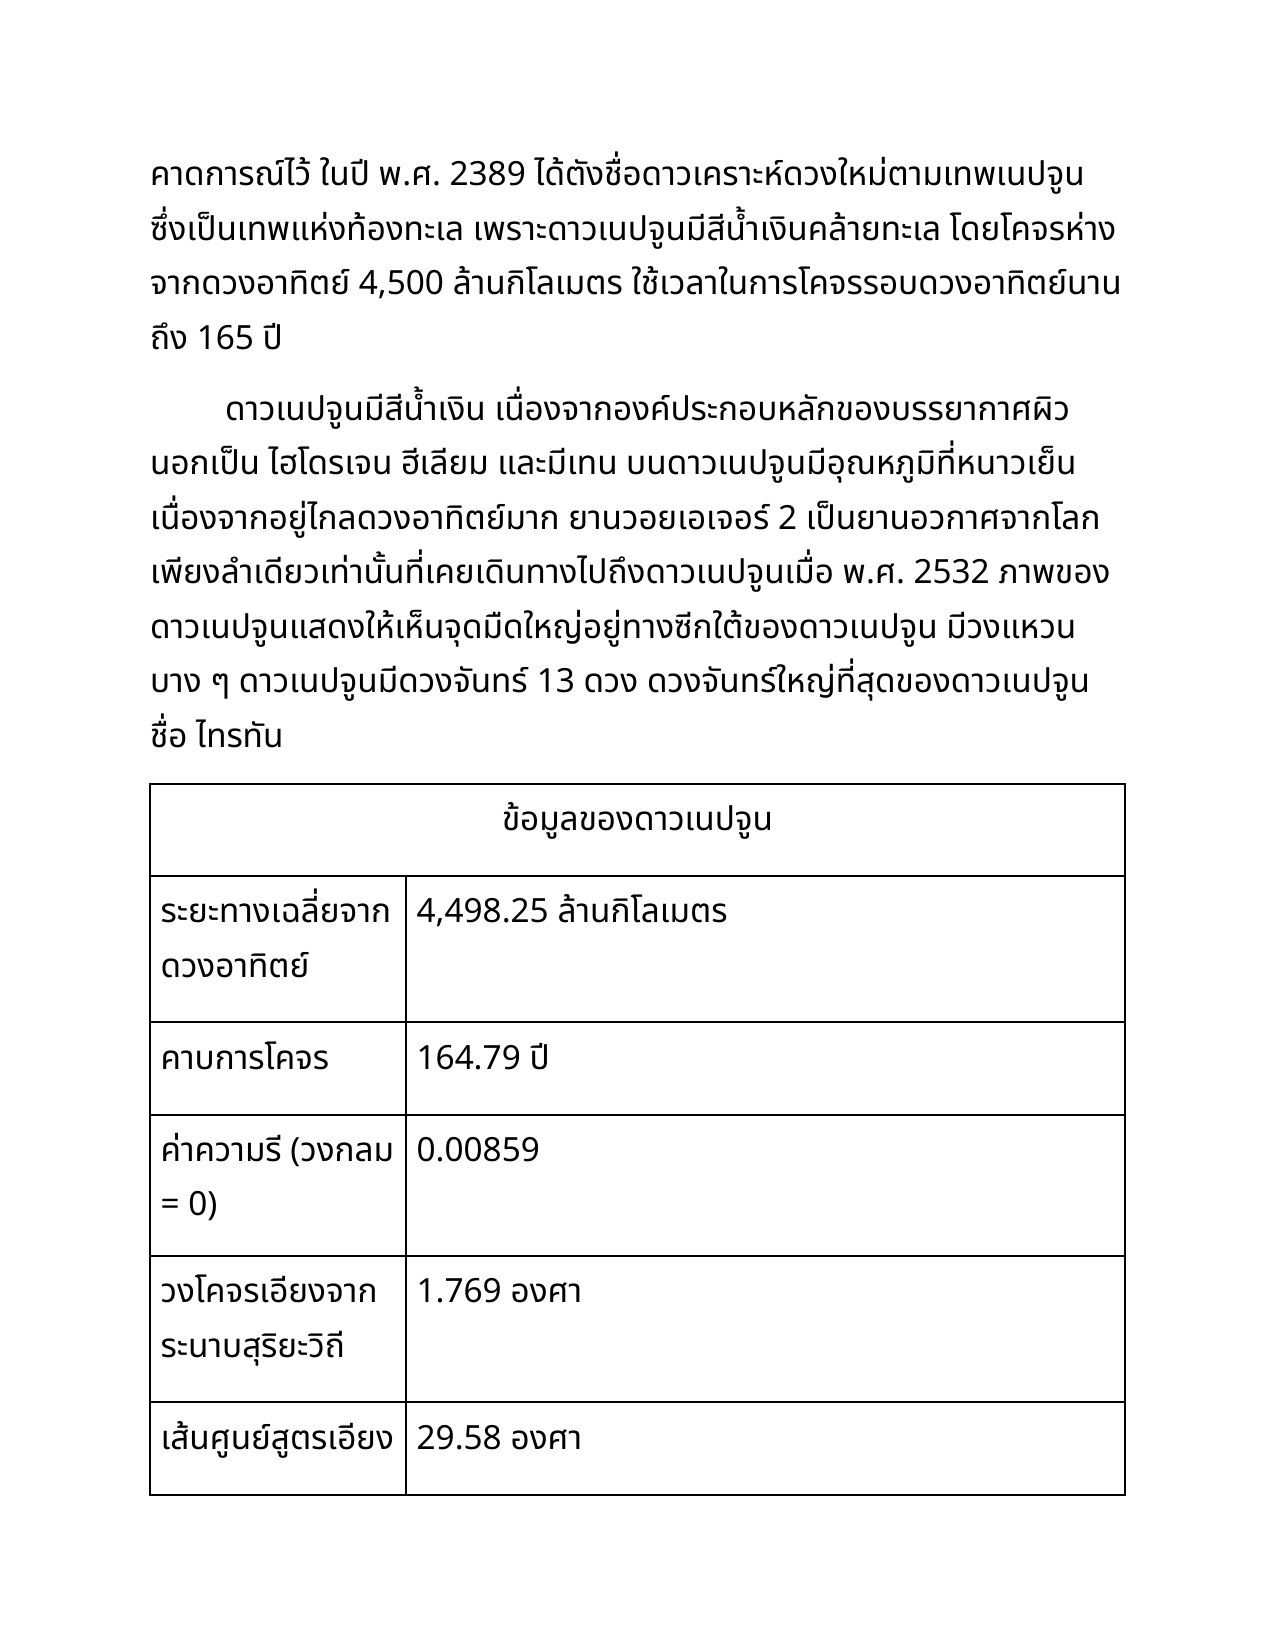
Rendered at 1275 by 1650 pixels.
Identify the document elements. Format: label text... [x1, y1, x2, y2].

table_header ข้อมูลของดาวเนปจูน [151, 785, 1124, 875]
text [150, 150, 1125, 364]
table_cell 1.769 องศา [407, 1257, 1124, 1401]
table_cell ค่าความรี (วงกลม = 0) [151, 1116, 405, 1255]
table_cell วงโคจรเอียงจากระนาบสุริยะวิถี [151, 1257, 405, 1401]
table_cell 0.00859 [407, 1116, 1124, 1255]
table_cell 4,498.25 ล้านกิโลเมตร [407, 877, 1124, 1021]
table_cell 164.79 ปี [407, 1023, 1124, 1113]
text ดาวเนปจูนมีสีน้ำเงิน เนื่องจากองค์ประกอบหลักของบรรยากาศผิวนอกเป็น ไฮโดรเจน ฮีเลียม และมีเทน บนดาวเนปจูนมีอุณหภูมิที่หนาวเย็น เนื่องจากอยู่ไกลดวงอาทิตย์มาก ยานวอยเอเจอร์ 2 เป็นยานอวกาศจากโลก เพียงลำเดียวเท่านั้นที่เคยเดินทางไปถึงดาวเนปจูนเมื่อ พ.ศ. 2532 ภาพของดาวเนปจูนแสดงให้เห็นจุดมืดใหญ่อยู่ทางซีกใต้ของดาวเนปจูน มีวงแหวนบาง ๆ ดาวเนปจูนมีดวงจันทร์ 13 ดวง ดวงจันทร์ใหญ่ที่สุดของดาวเนปจูน ชื่อ ไทรทัน [150, 385, 1125, 762]
table_cell 29.58 องศา [407, 1403, 1124, 1493]
table_cell คาบการโคจร [151, 1023, 405, 1113]
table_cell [151, 1403, 405, 1493]
table_cell ระยะทางเฉลี่ยจากดวงอาทิตย์ [151, 877, 405, 1021]
